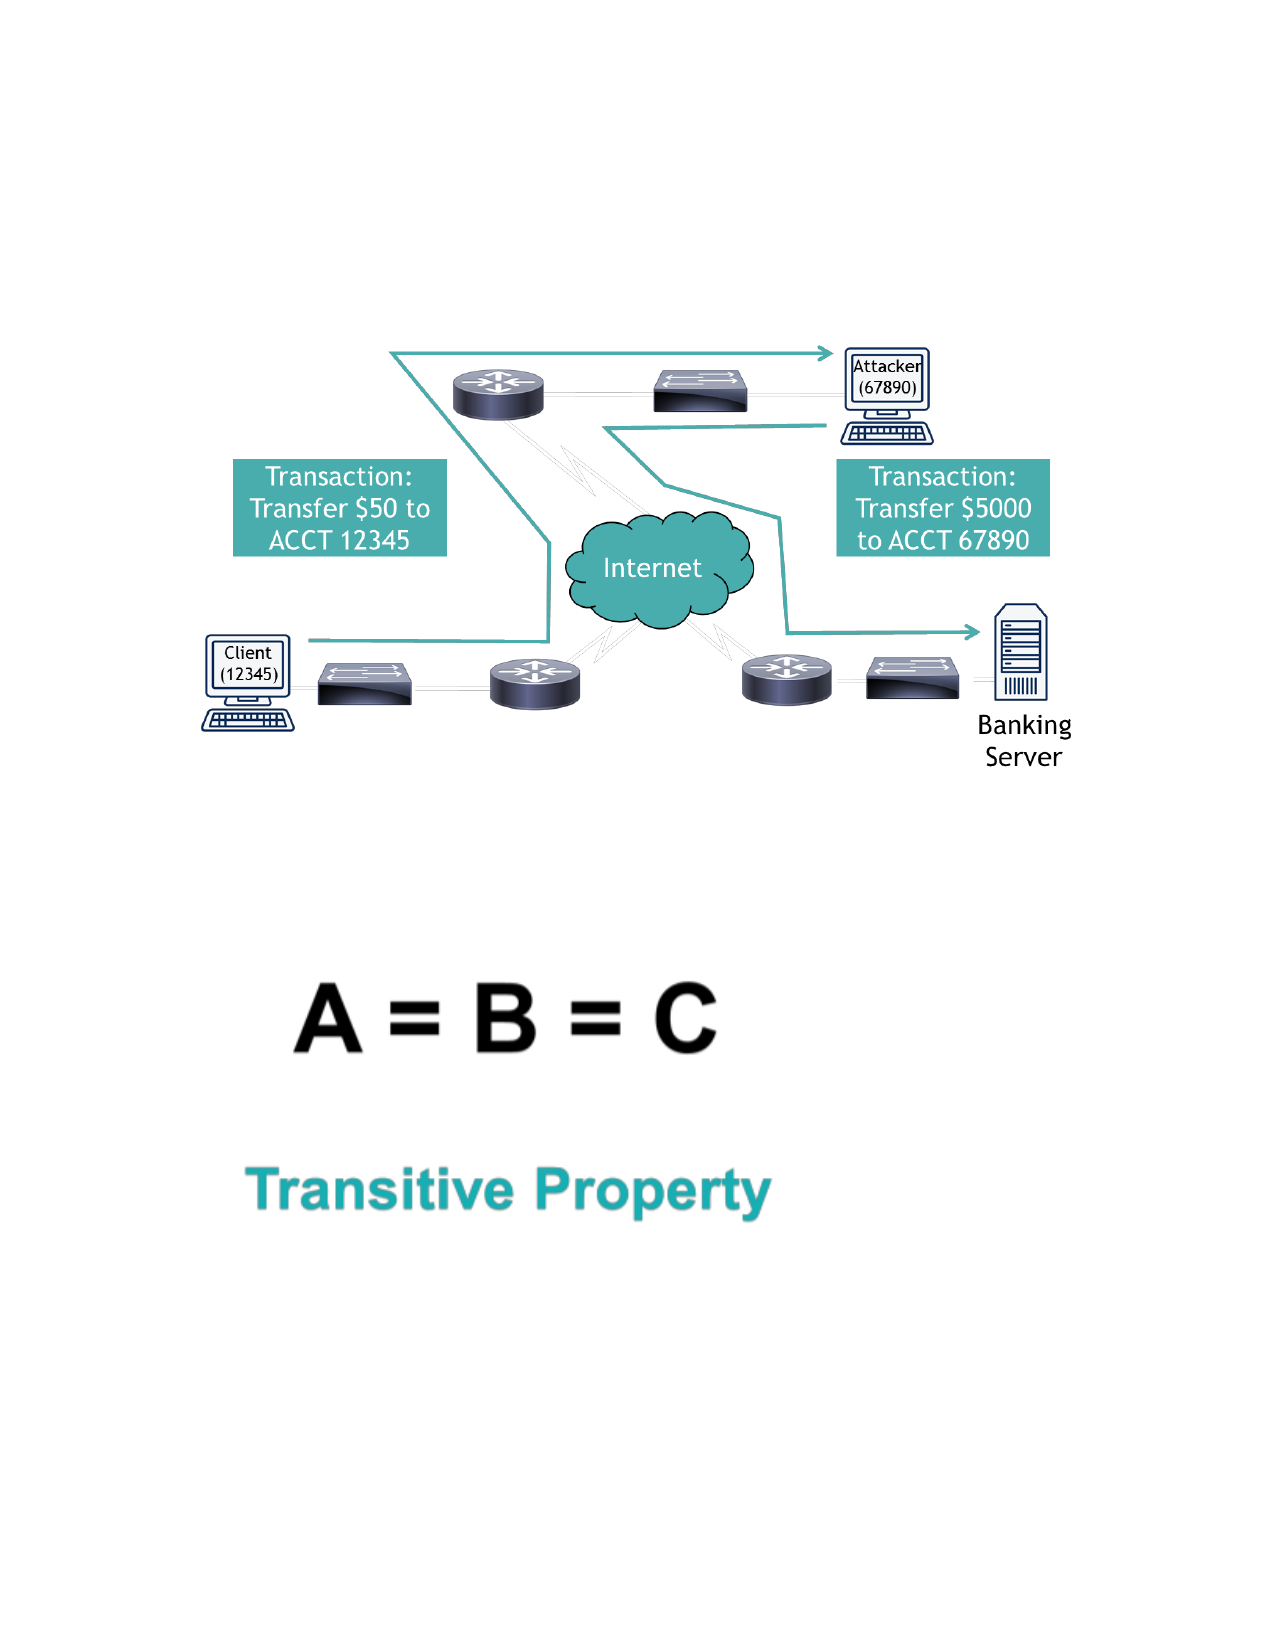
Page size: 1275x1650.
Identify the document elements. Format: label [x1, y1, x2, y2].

picture [187, 337, 1088, 788]
picture [187, 947, 829, 1249]
